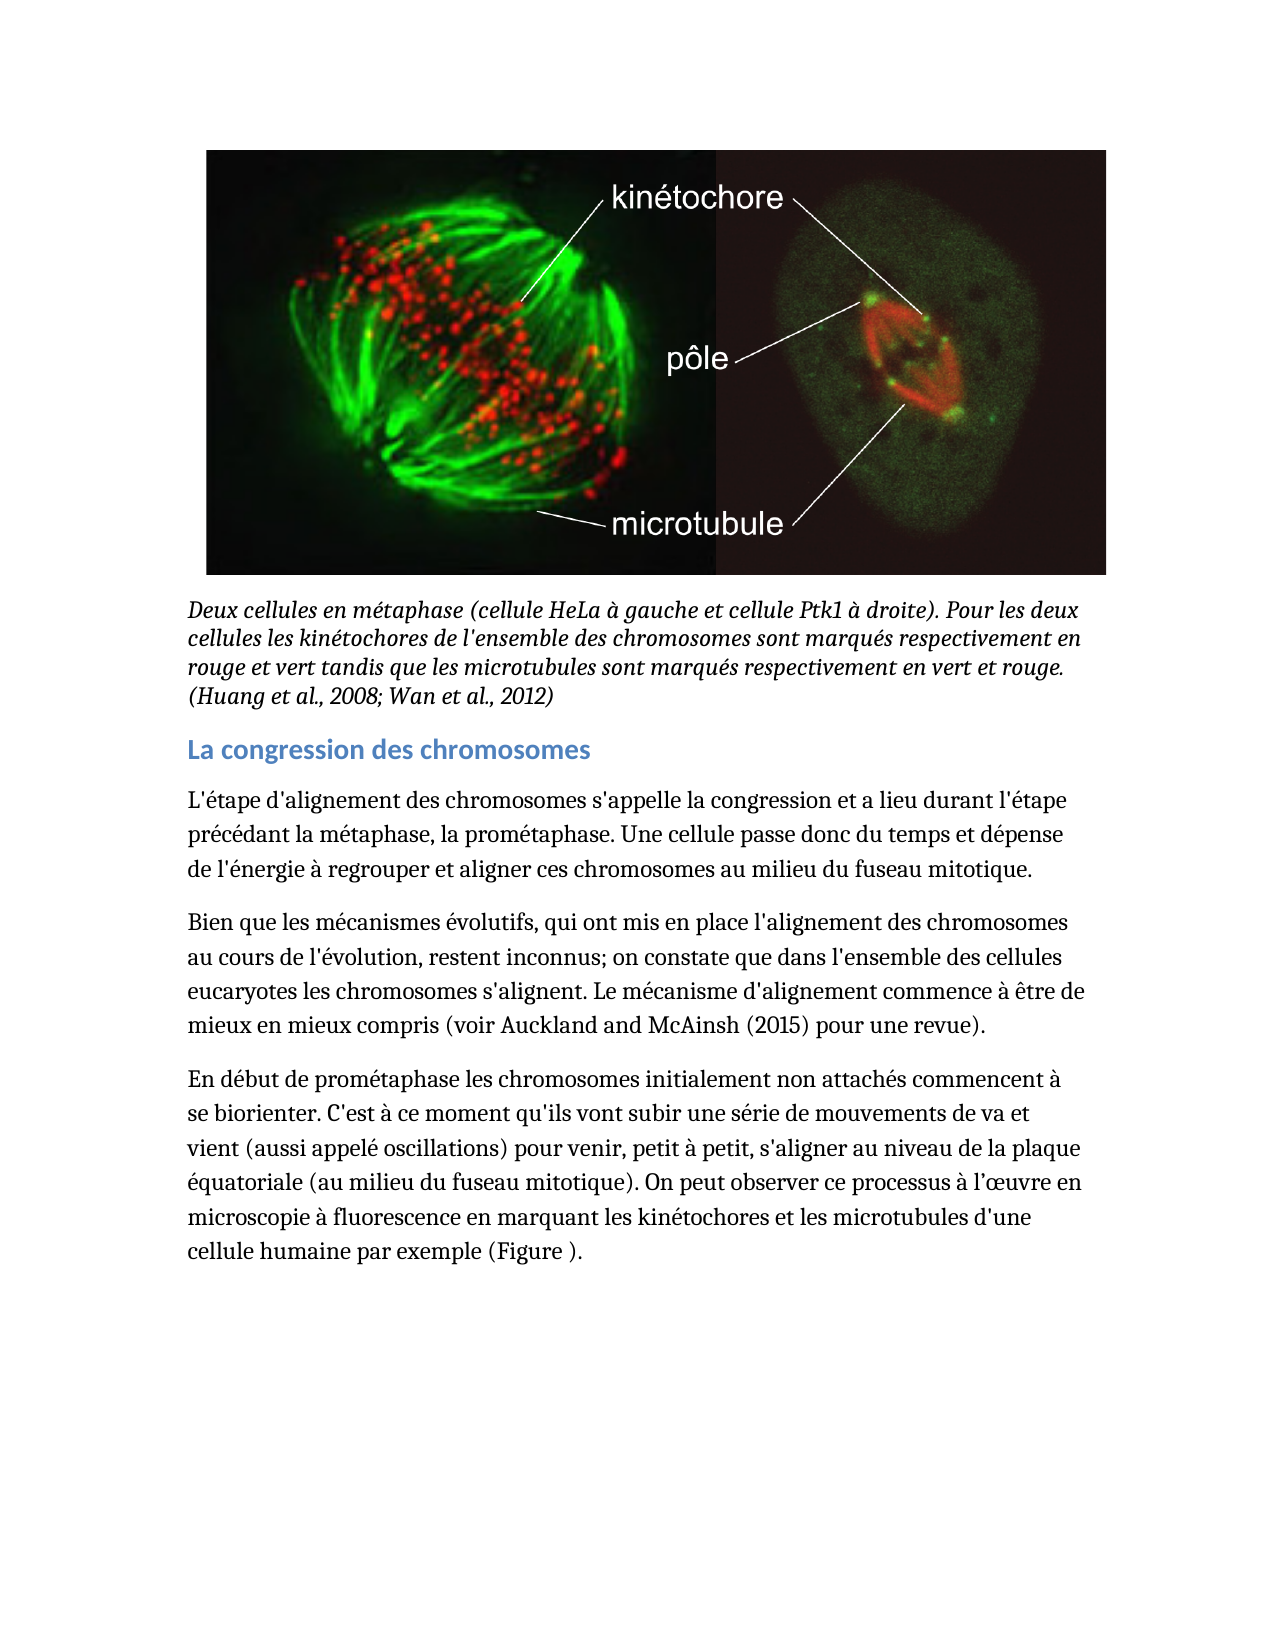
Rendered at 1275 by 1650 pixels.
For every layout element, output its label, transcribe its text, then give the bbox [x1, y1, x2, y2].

text Bien que les mécanismes évolutifs, qui ont mis en place l'alignement des chromosomes au cours de l'évolution, restent inconnus; on constate que dans l'ensemble des cellules eucaryotes les chromosomes s'alignent. Le mécanisme d'alignement commence à être de mieux en mieux compris (voir Auckland and McAinsh (2015) pour une revue). [187, 908, 1087, 1040]
text Deux cellules en métaphase (cellule HeLa à gauche et cellule Ptk1 à droite). Pour les deux cellules les kinétochores de l'ensemble des chromosomes sont marqués respectivement en rouge et vert tandis que les microtubules sont marqués respectivement en vert et rouge. (Huang et al., 2008; Wan et al., 2012) [187, 596, 1087, 711]
text En début de prométaphase les chromosomes initialement non attachés commencent à se biorienter. C'est à ce moment qu'ils vont subir une série de mouvements de va et vient (aussi appelé oscillations) pour venir, petit à petit, s'aligner au niveau de la plaque équatoriale (au milieu du fuseau mitotique). On peut observer ce processus à l’œuvre en microscopie à fluorescence en marquant les kinétochores et les microtubules d'une cellule humaine par exemple (Figure ). [187, 1064, 1087, 1266]
picture [206, 150, 1107, 575]
text L'étape d'alignement des chromosomes s'appelle la congression et a lieu durant l'étape précédant la métaphase, la prométaphase. Une cellule passe donc du temps et dépense de l'énergie à regrouper et aligner ces chromosomes au milieu du fuseau mitotique. [187, 786, 1087, 883]
subtitle La congression des chromosomes [187, 731, 1087, 767]
